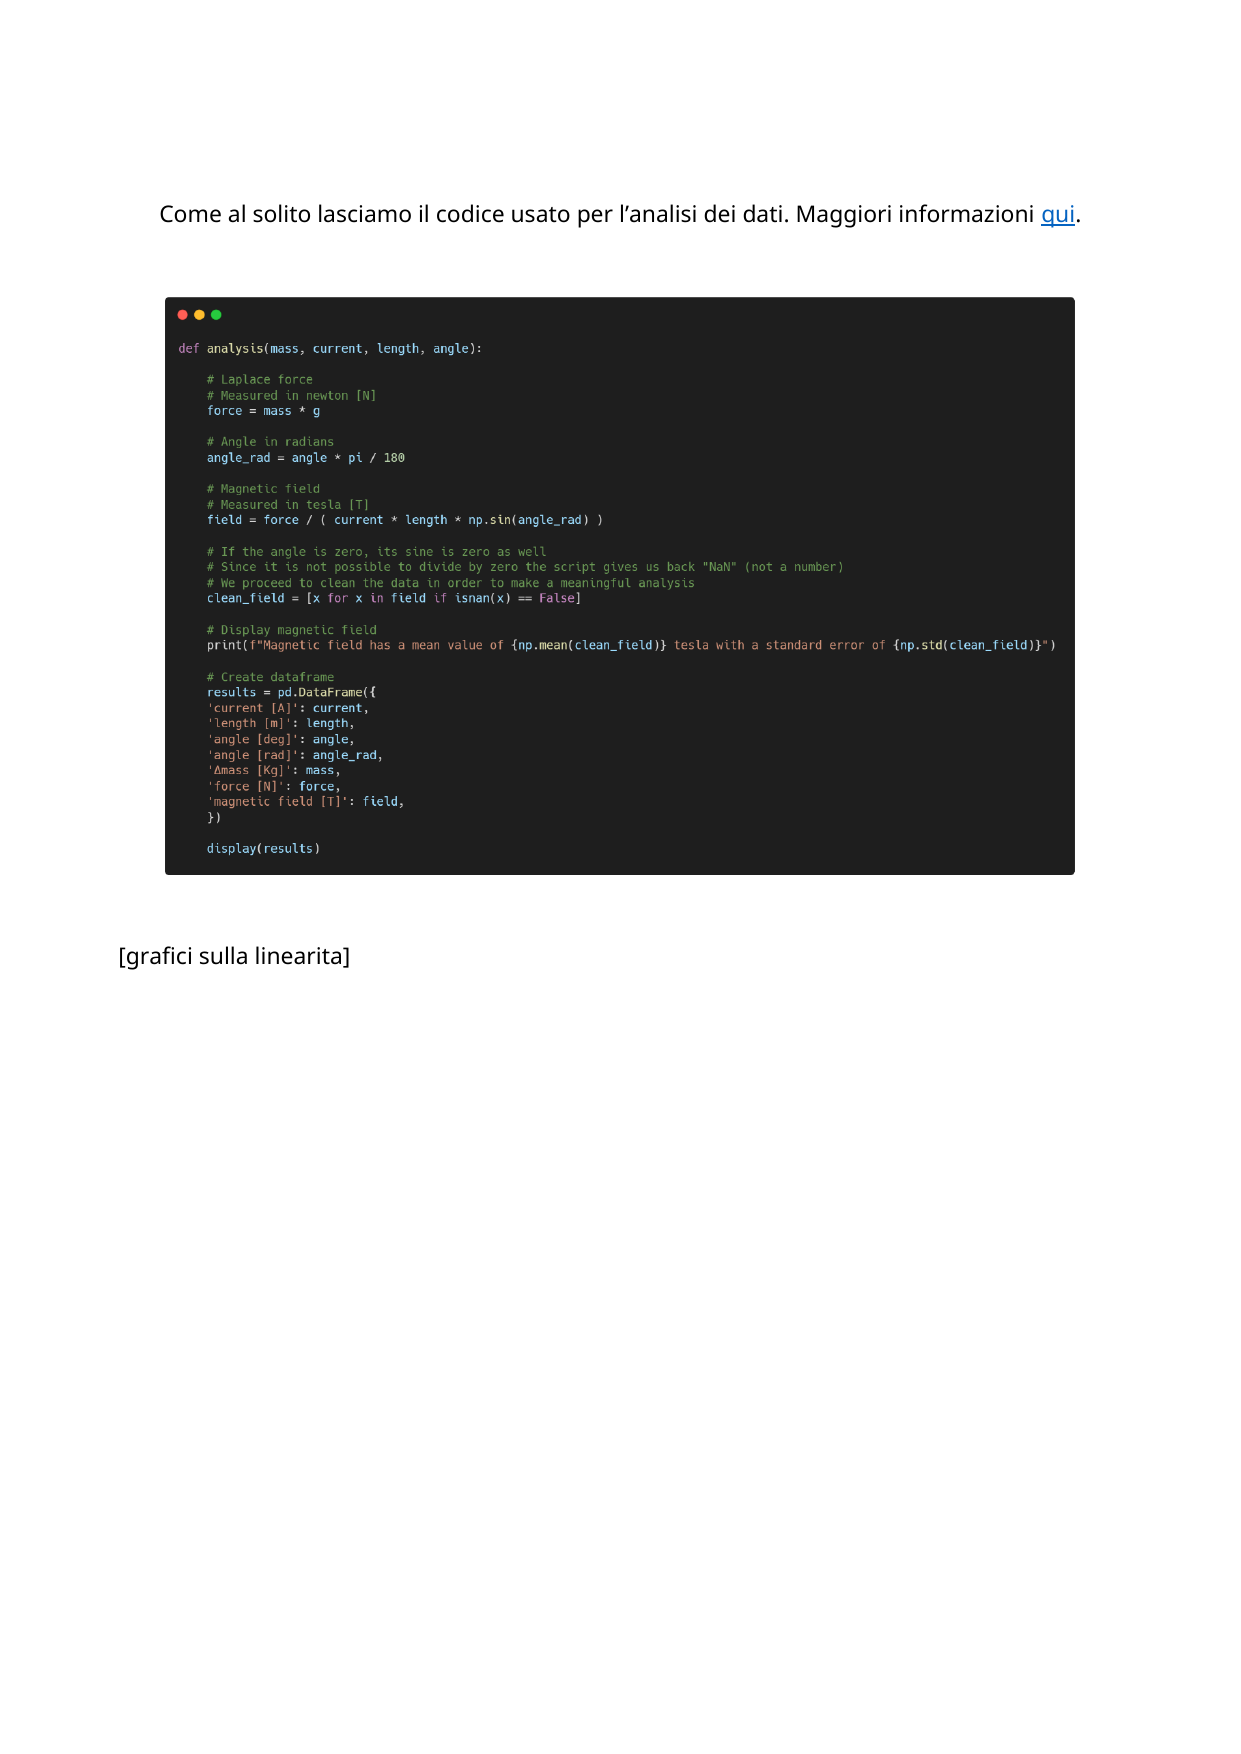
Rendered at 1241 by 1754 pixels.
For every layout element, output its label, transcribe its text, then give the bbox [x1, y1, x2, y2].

text Come al solito lasciamo il codice usato per l’analisi dei dati. Maggiori informazioni qui. [118, 198, 1122, 229]
text [grafici sulla linearita] [118, 940, 1122, 972]
picture [118, 248, 1121, 922]
